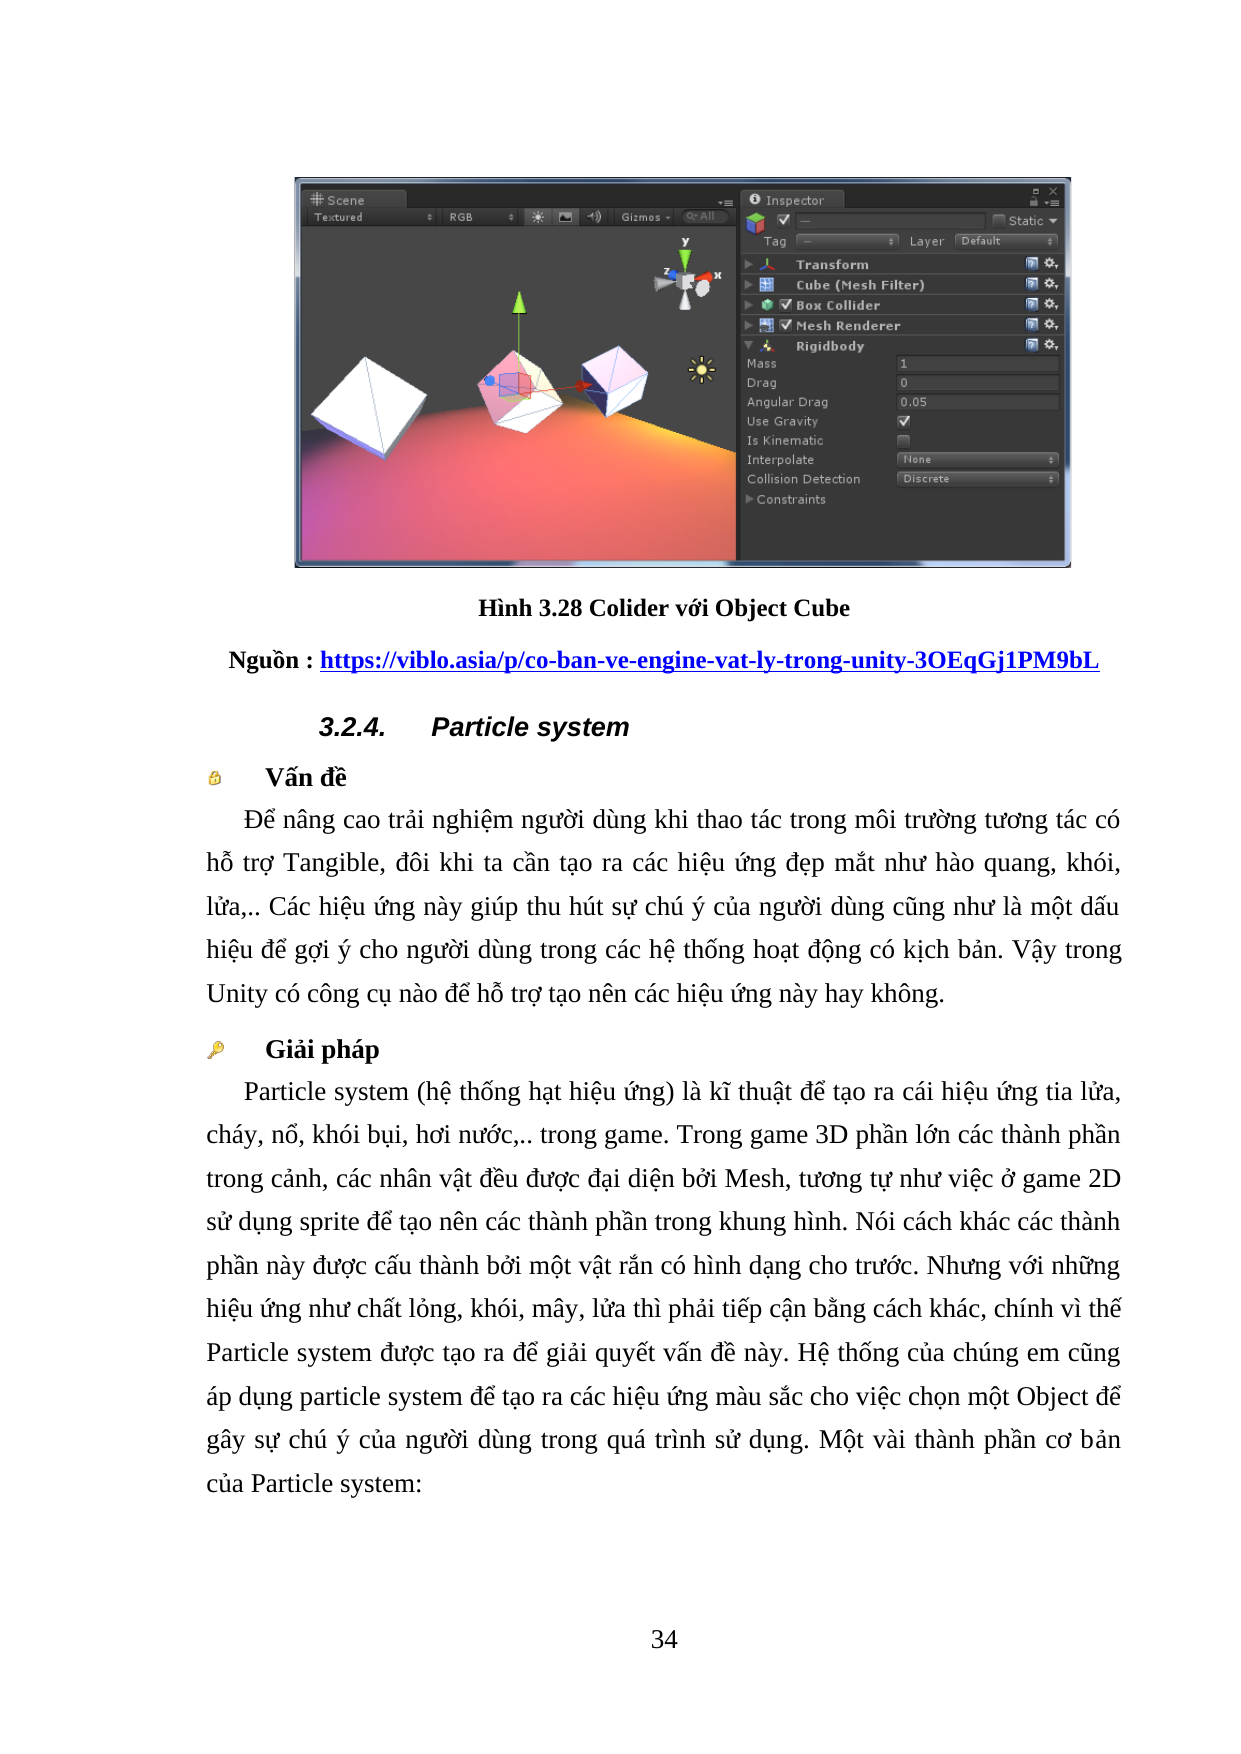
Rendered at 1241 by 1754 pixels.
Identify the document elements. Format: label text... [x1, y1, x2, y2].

subtitle Particle system [281, 711, 1122, 742]
text Nguồn : https://viblo.asia/p/co-ban-ve-engine-vat-ly-trong-unity-3OEqGj1PM9bL [206, 646, 1122, 674]
picture [294, 177, 1072, 568]
text Giải pháp [206, 1033, 1122, 1064]
text Particle system (hệ thống hạt hiệu ứng) là kĩ thuật để tạo ra cái hiệu ứng tia lửa, cháy, nổ, khói bụi, hơi nước,.. trong game. Trong game 3D phần lớn các thành phần trong cảnh, các nhân vật đều được đại diện bởi Mesh, tương tự như việc ở game 2D sử dụng sprite để tạo nên các thành phần trong khung hình. Nói cách khác các thành phần này được cấu thành bởi một vật rắn có hình dạng cho trước. Nhưng với những hiệu ứng như chất lỏng, khói, mây, lửa thì phải tiếp cận bằng cách khác, chính vì thế Particle system được tạo ra để giải quyết vấn đề này. Hệ thống của chúng em cũng áp dụng particle system để tạo ra các hiệu ứng màu sắc cho việc chọn một Object để gây sự chú ý của người dùng trong quá trình sử dụng. Một vài thành phần cơ bản của Particle system: [206, 1075, 1122, 1498]
text Vấn đề [206, 761, 1122, 792]
picture [207, 1041, 224, 1059]
picture [207, 769, 222, 786]
text Để nâng cao trải nghiệm người dùng khi thao tác trong môi trường tương tác có hỗ trợ Tangible, đôi khi ta cần tạo ra các hiệu ứng đẹp mắt như hào quang, khói, lửa,.. Các hiệu ứng này giúp thu hút sự chú ý của người dùng cũng như là một dấu hiệu để gợi ý cho người dùng trong các hệ thống hoạt động có kịch bản. Vậy trong Unity có công cụ nào để hỗ trợ tạo nên các hiệu ứng này hay không. [206, 803, 1122, 1008]
